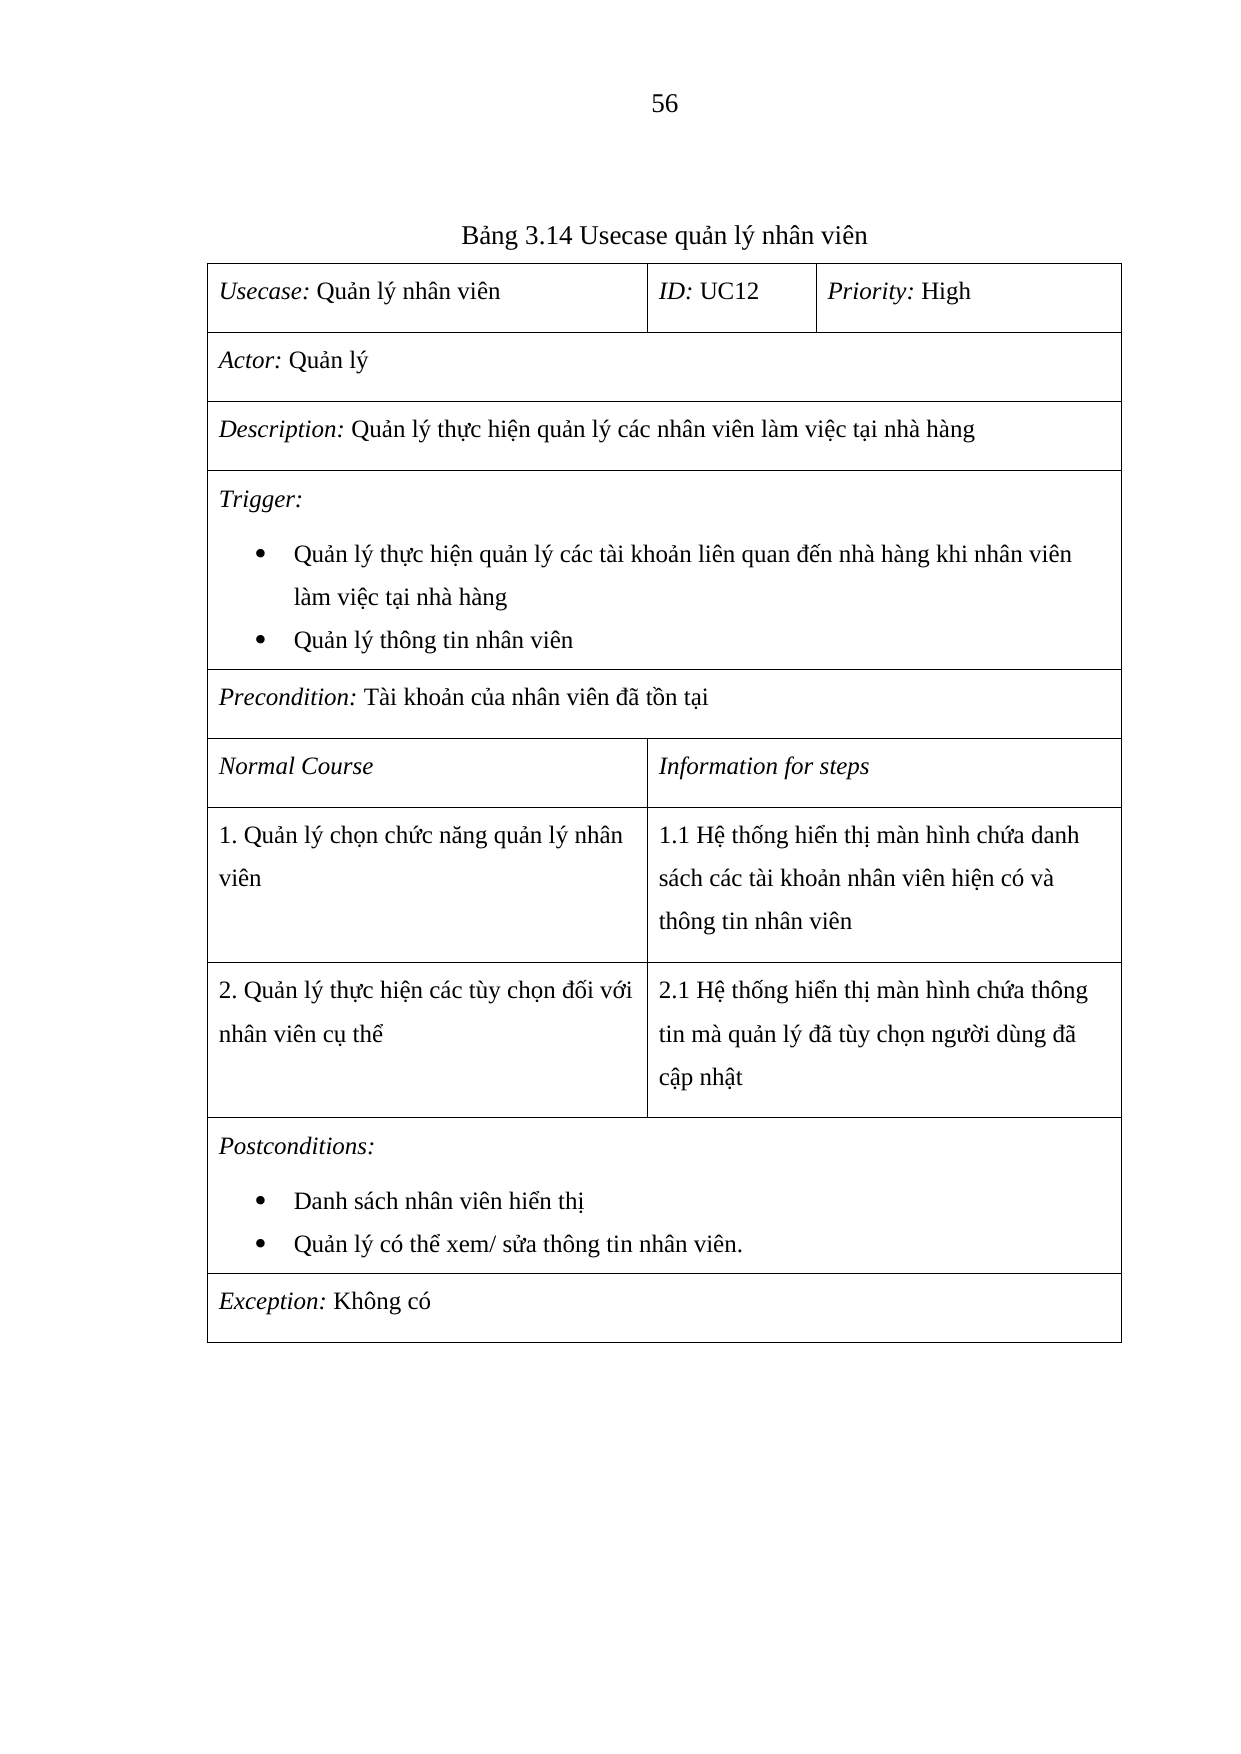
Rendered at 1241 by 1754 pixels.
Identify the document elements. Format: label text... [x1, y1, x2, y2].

table_cell 1.1 Hệ thống hiển thị màn hình chứa danh sách các tài khoản nhân viên hiện có và thông tin nhân viên [648, 808, 1121, 962]
text Bảng 3.14 Usecase quản lý nhân viên [207, 219, 1122, 250]
table_cell Exception: Không có [208, 1274, 1121, 1342]
table_cell 2. Quản lý thực hiện các tùy chọn đối với nhân viên cụ thể [208, 963, 647, 1117]
table_cell Description: Quản lý thực hiện quản lý các nhân viên làm việc tại nhà hàng [208, 402, 1121, 470]
table_cell 2.1 Hệ thống hiển thị màn hình chứa thông tin mà quản lý đã tùy chọn người dùng đã cập nhật [648, 963, 1121, 1117]
table_cell Postconditions: Danh sách nhân viên hiển thị Quản lý có thể xem/ sửa thông tin nhân viên. [208, 1118, 1121, 1273]
table_header Priority: High [817, 264, 1121, 332]
table_cell Trigger: Quản lý thực hiện quản lý các tài khoản liên quan đến nhà hàng khi nhân viên làm việc tại nhà hàng Quản lý thông tin nhân viên [208, 471, 1121, 668]
table_cell Precondition: Tài khoản của nhân viên đã tồn tại [208, 670, 1121, 738]
table_cell Information for steps [648, 739, 1121, 807]
table_header ID: UC12 [648, 264, 816, 332]
table_cell Normal Course [208, 739, 647, 807]
table_cell 1. Quản lý chọn chức năng quản lý nhân viên [208, 808, 647, 962]
table_header Usecase: Quản lý nhân viên [208, 264, 647, 332]
table_cell Actor: Quản lý [208, 333, 1121, 401]
